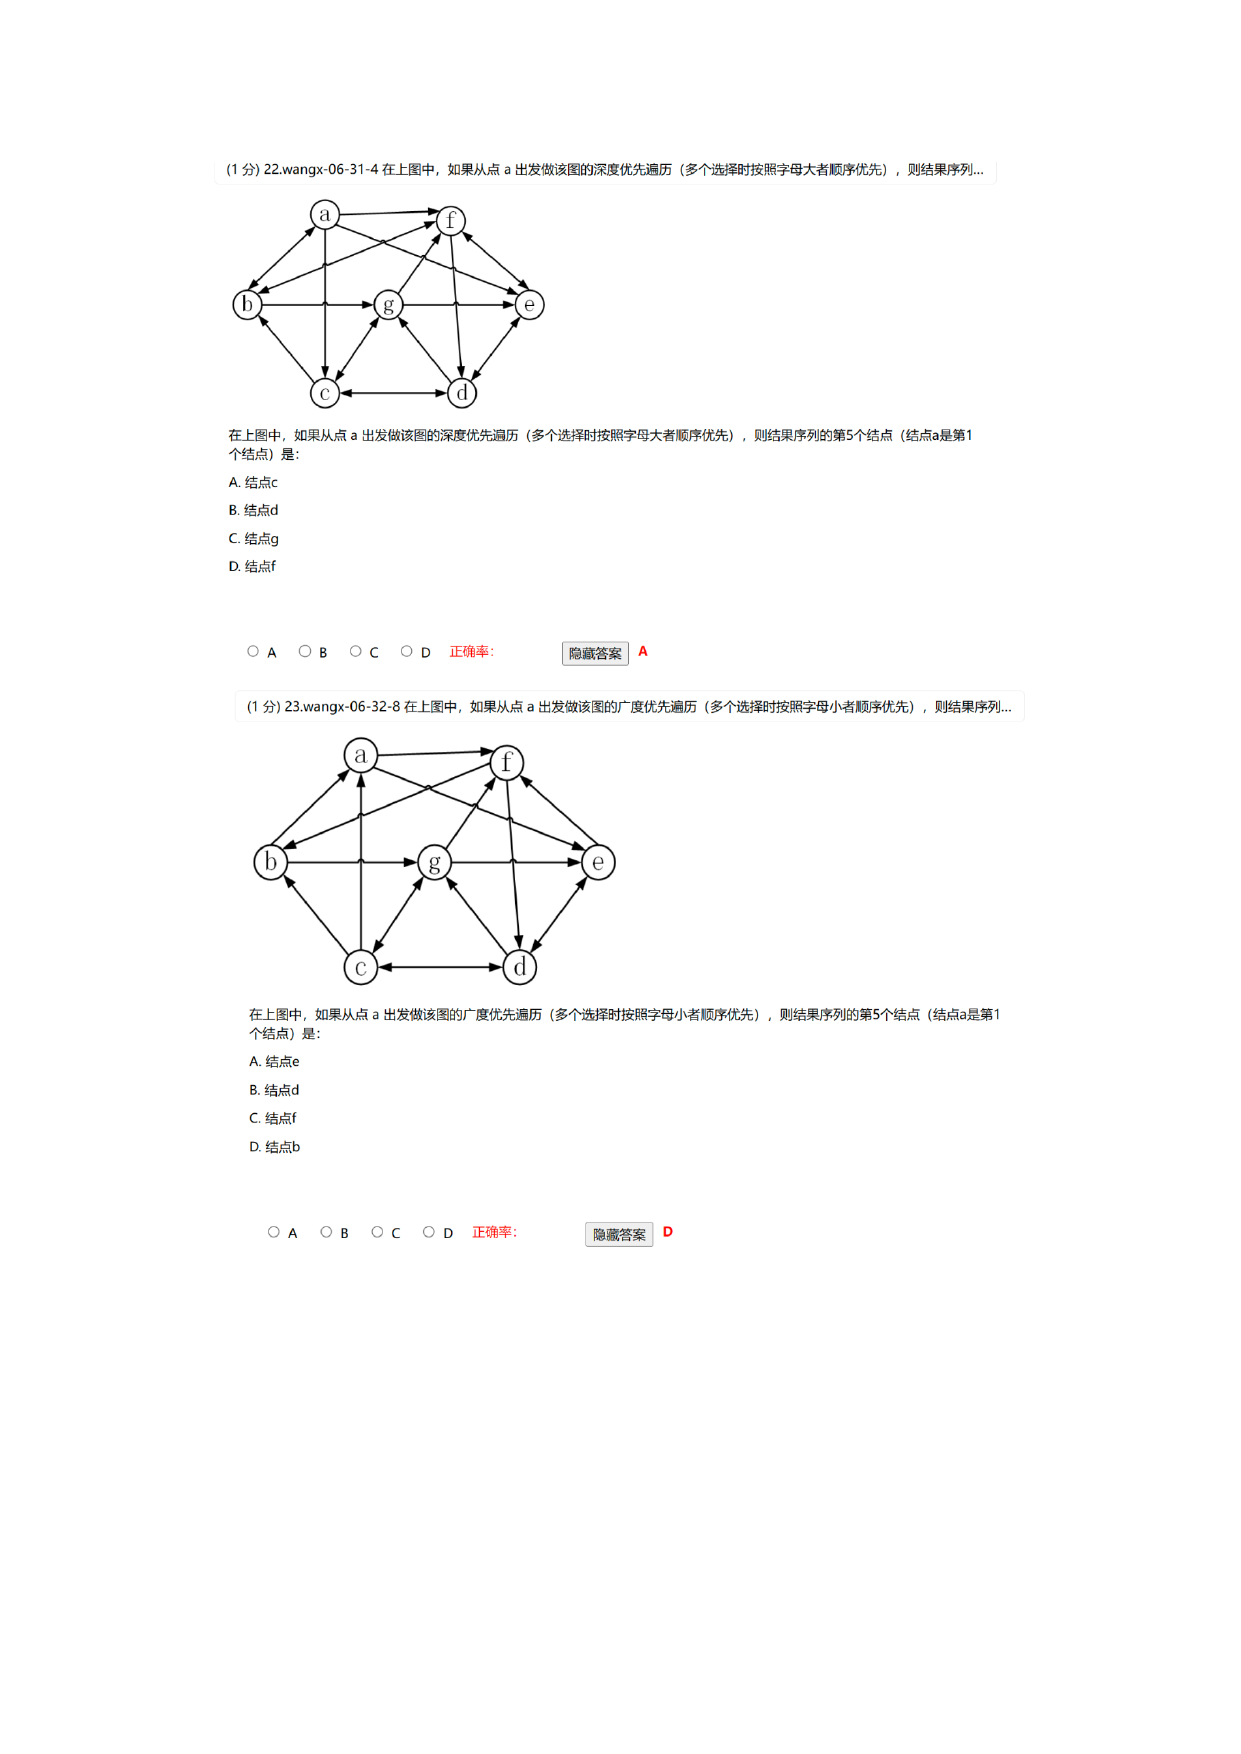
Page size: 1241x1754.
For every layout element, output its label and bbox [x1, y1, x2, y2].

picture [187, 162, 1053, 677]
picture [187, 682, 1053, 1263]
